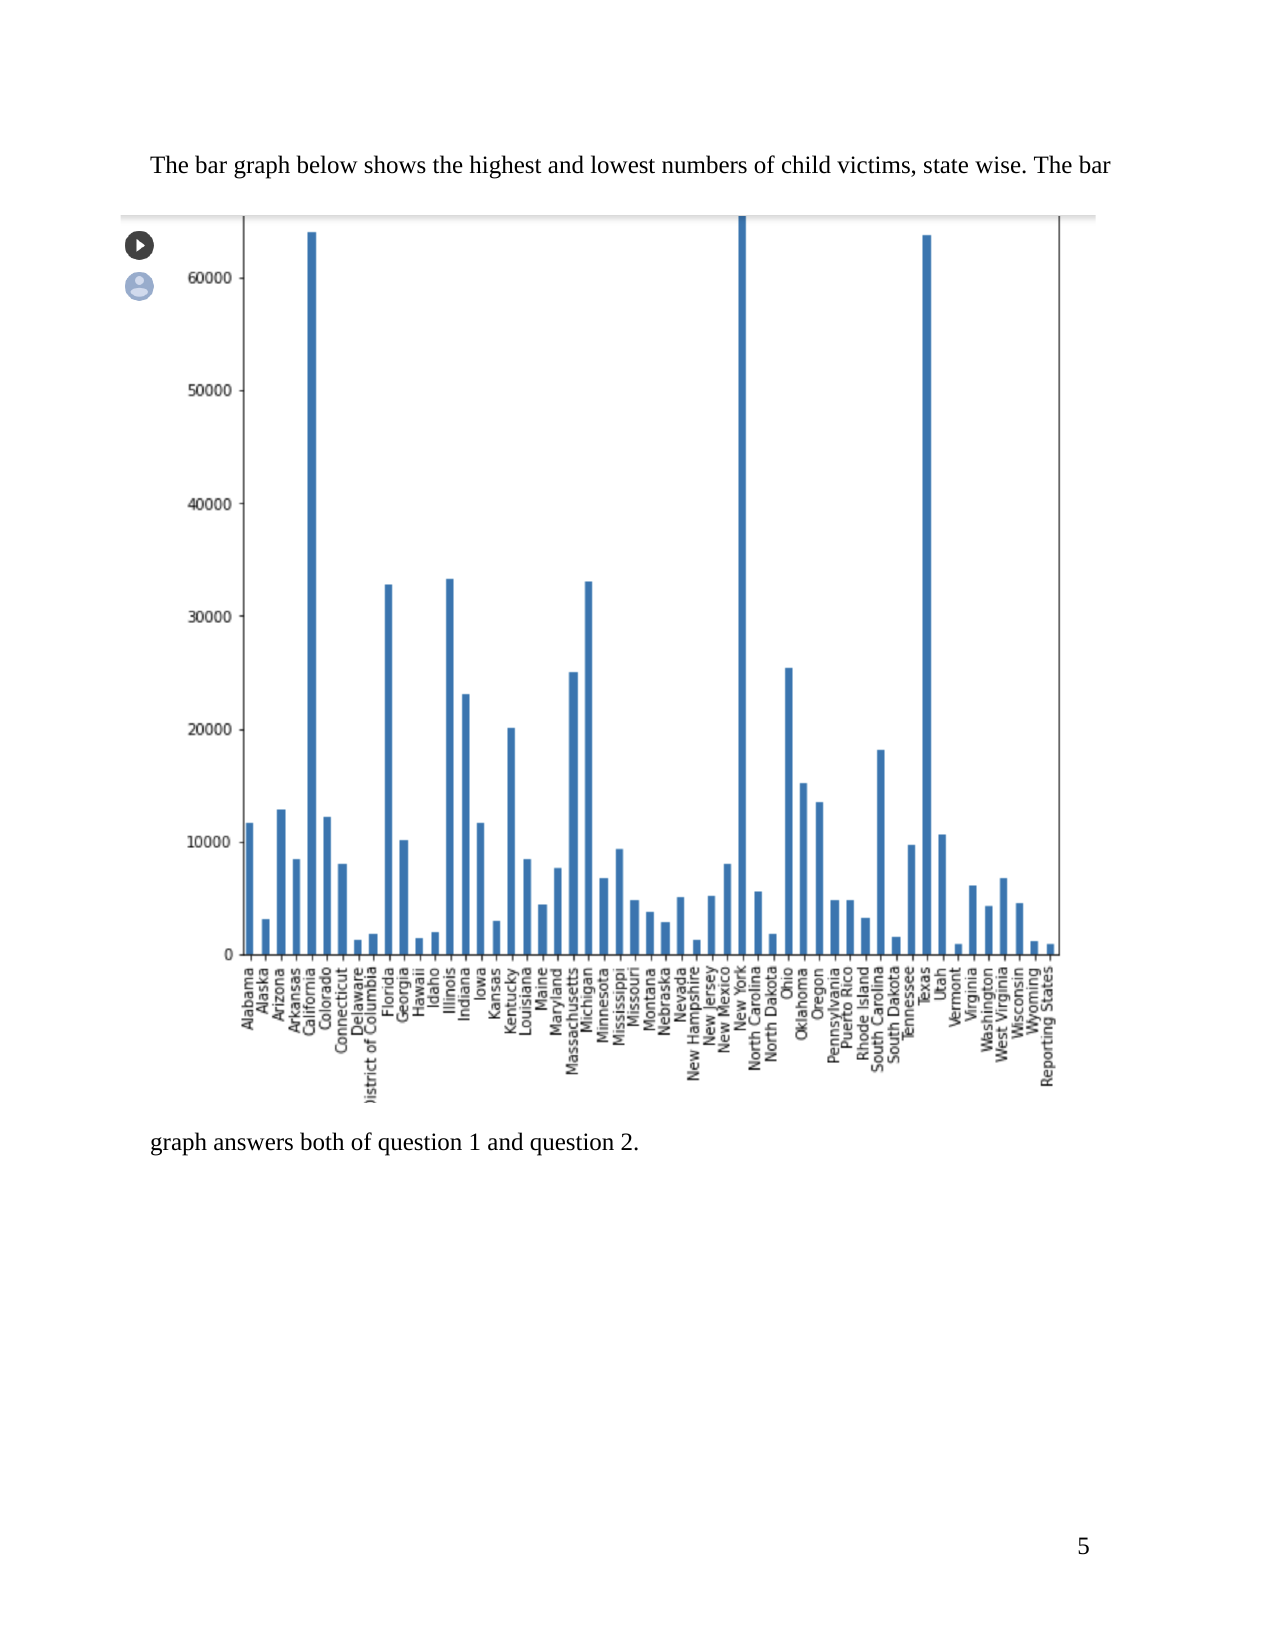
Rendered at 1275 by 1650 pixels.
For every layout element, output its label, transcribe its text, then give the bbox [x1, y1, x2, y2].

picture [120, 210, 1096, 1103]
